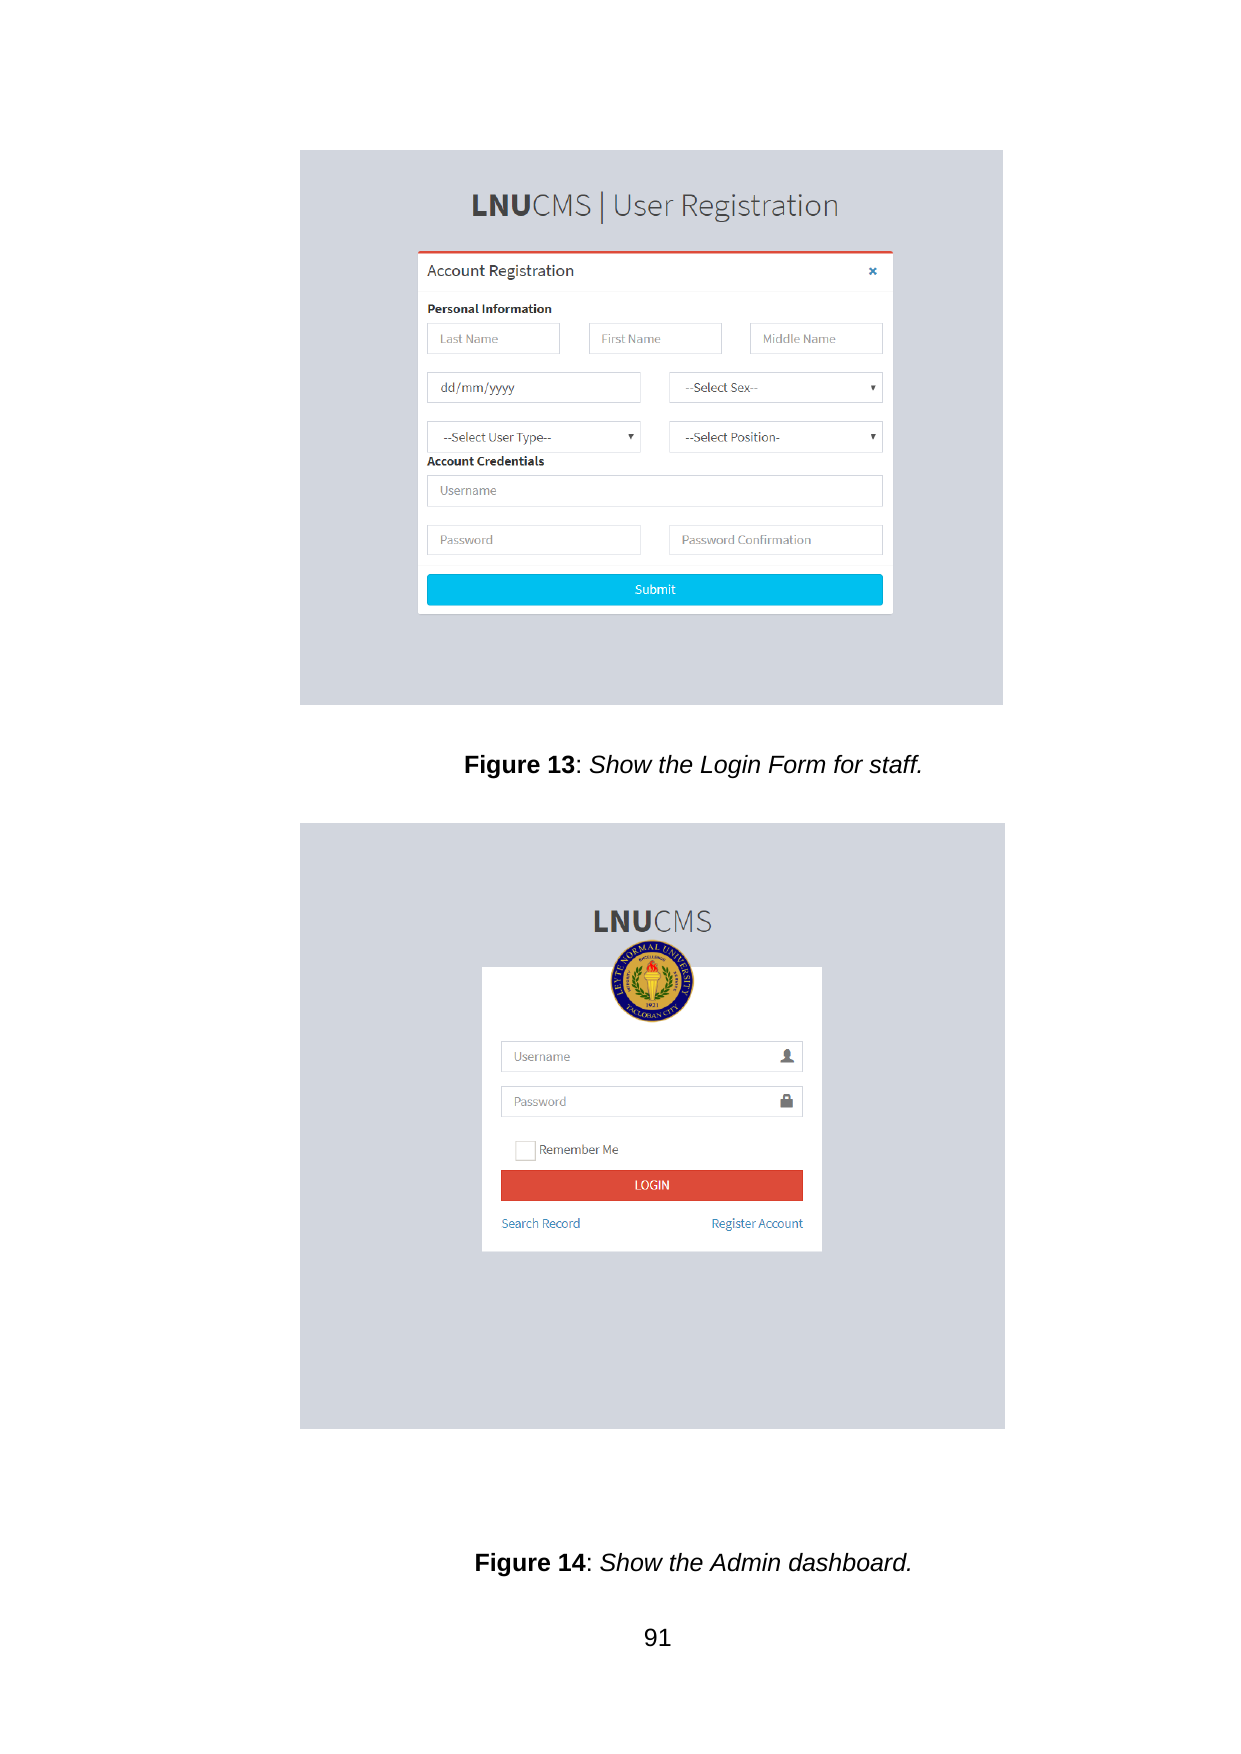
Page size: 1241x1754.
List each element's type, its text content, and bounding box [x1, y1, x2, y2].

text Figure 13: Show the Login Form for staff. [225, 750, 1090, 778]
text Figure 14: Show the Admin dashboard. [225, 1548, 1090, 1576]
picture [300, 823, 1005, 1429]
picture [300, 150, 1003, 705]
